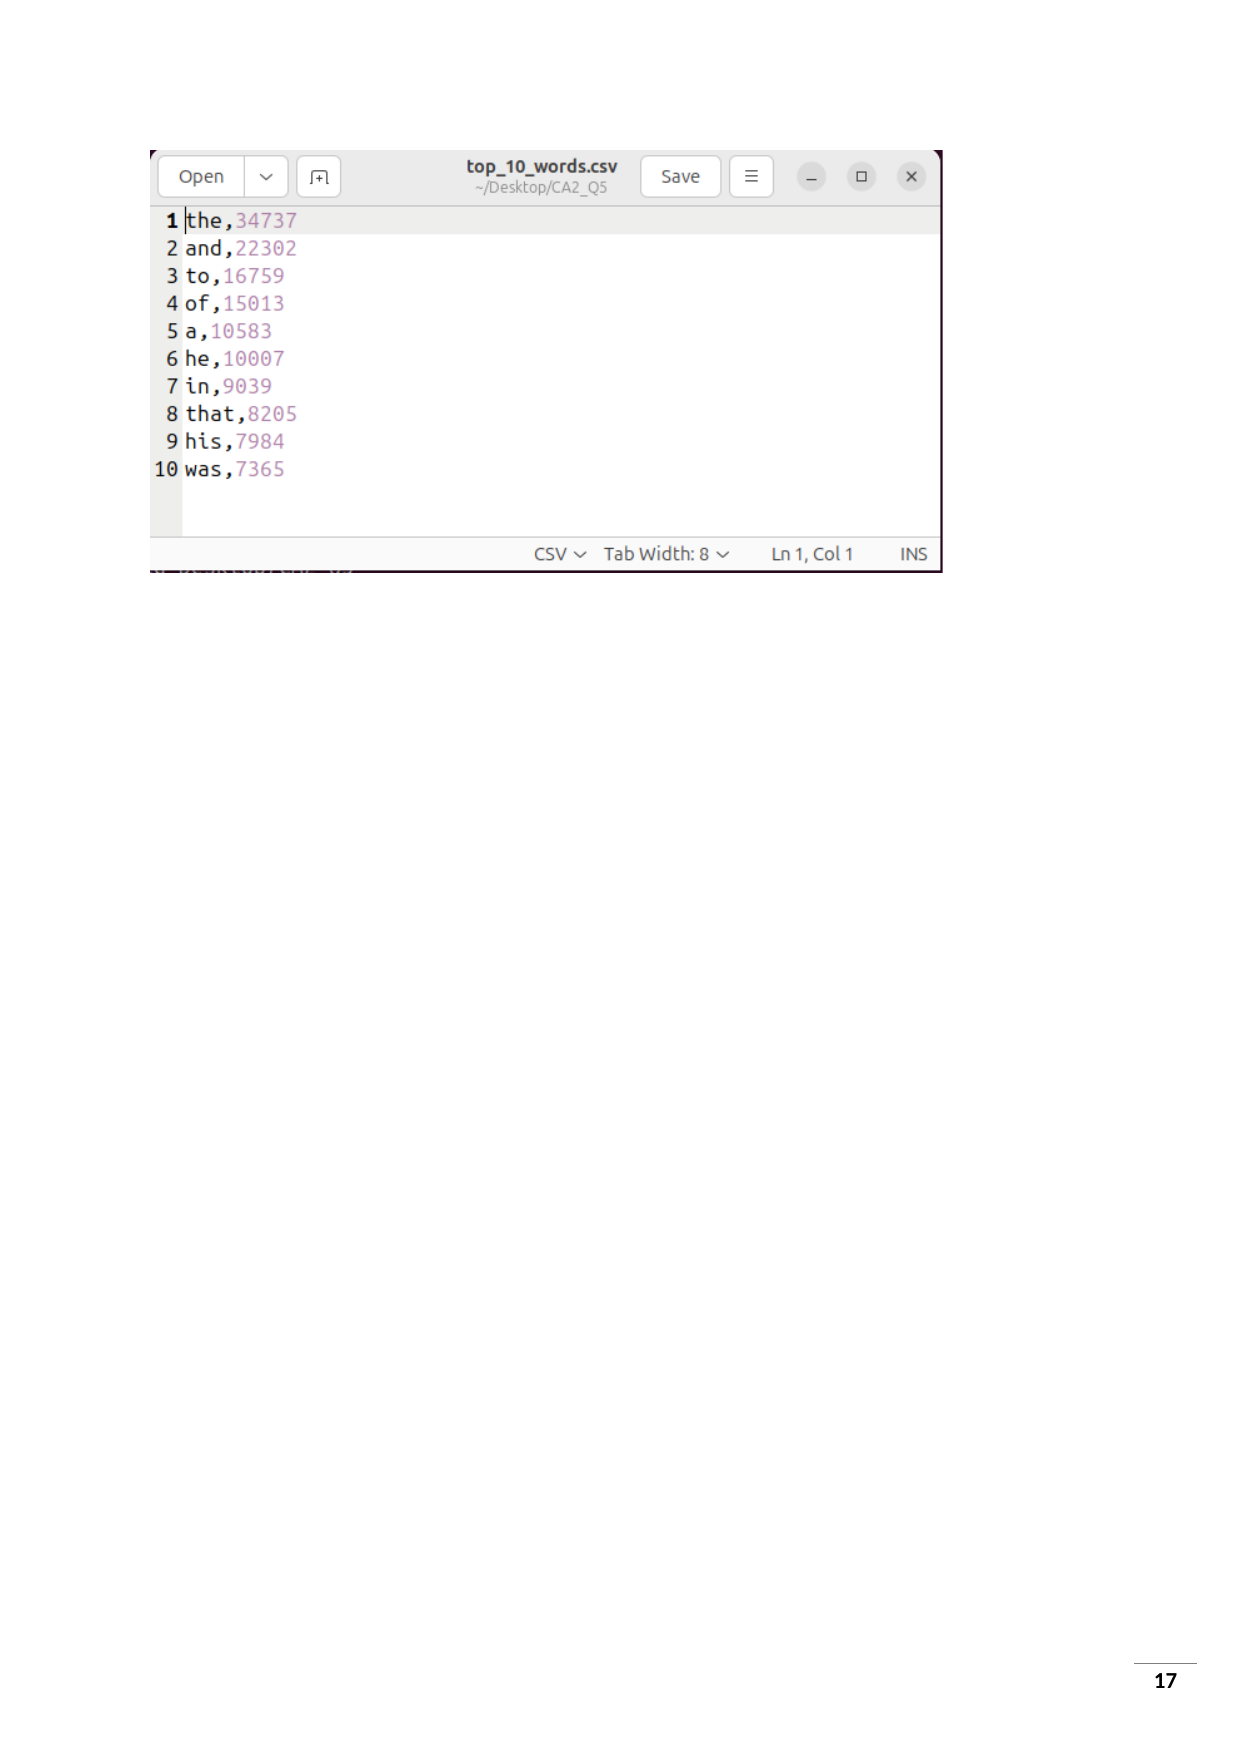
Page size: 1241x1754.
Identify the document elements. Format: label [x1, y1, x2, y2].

picture [150, 150, 943, 573]
